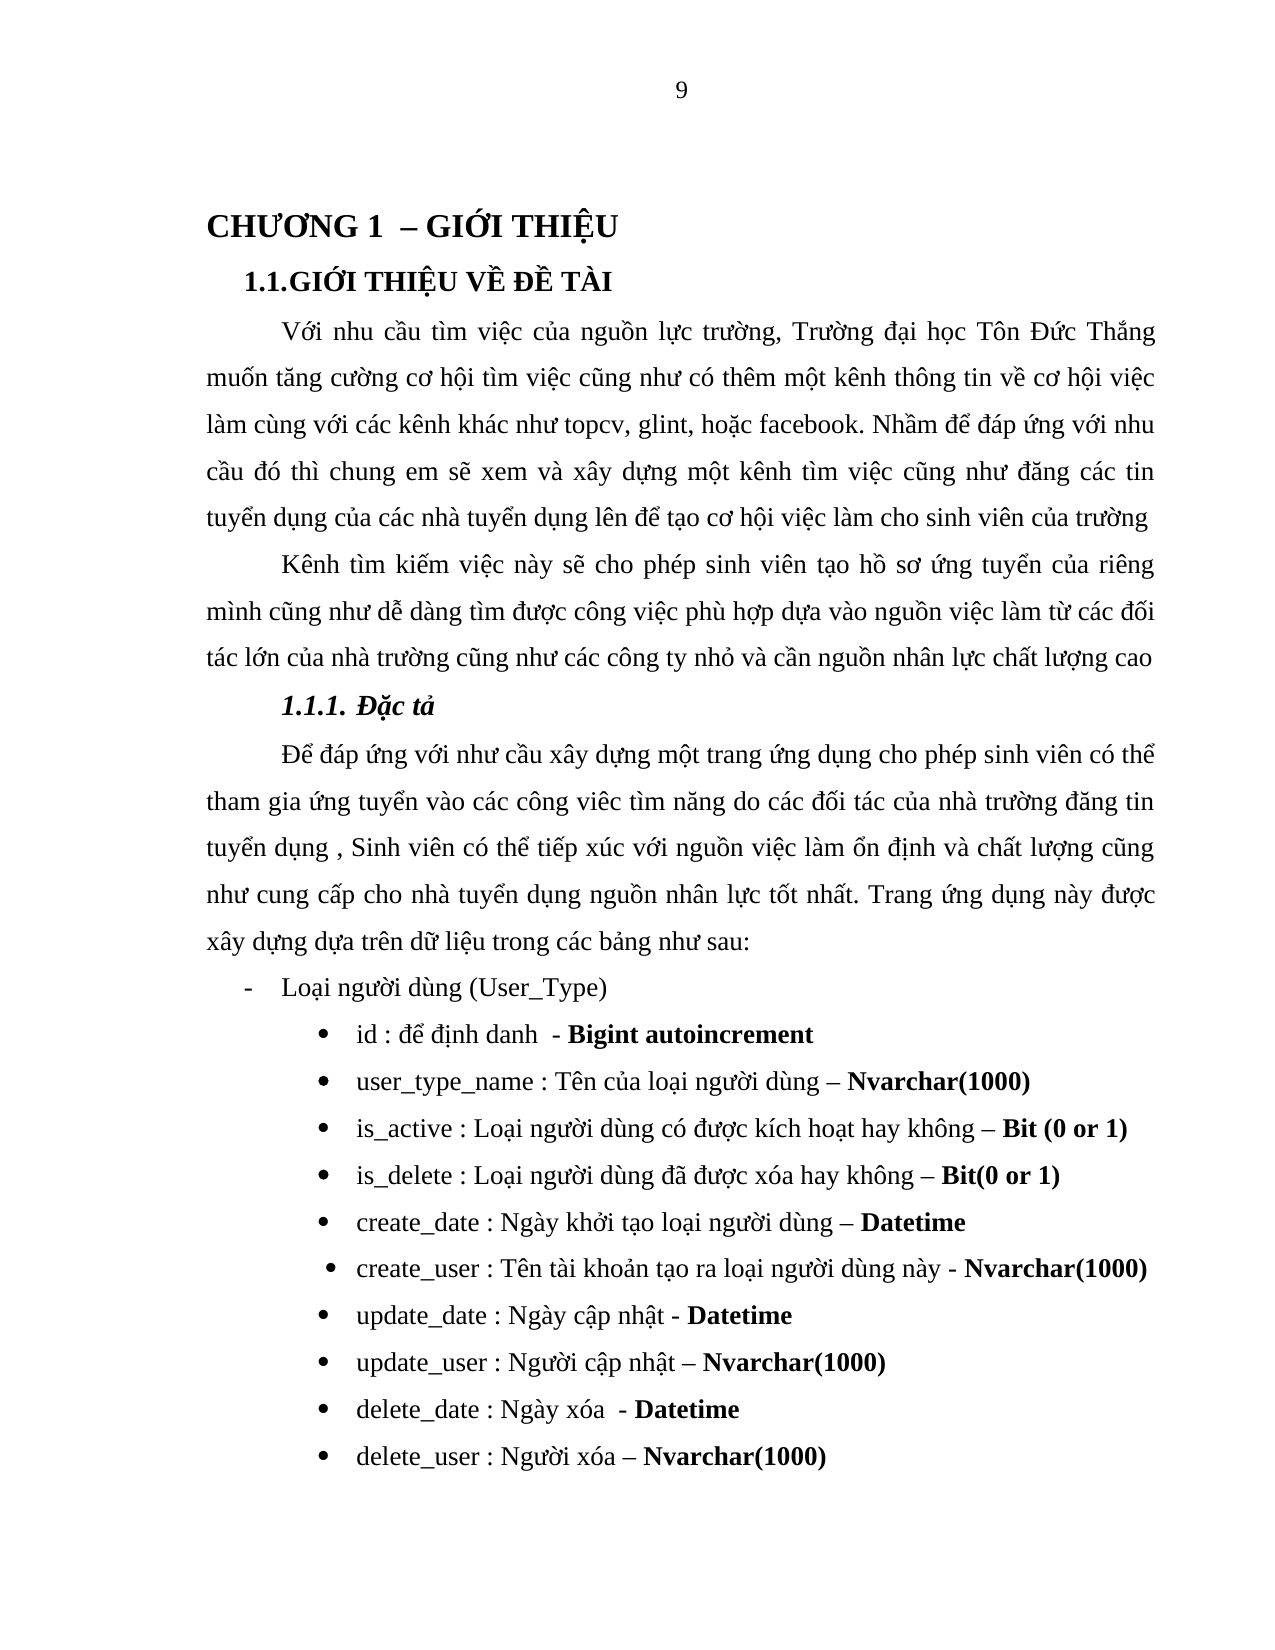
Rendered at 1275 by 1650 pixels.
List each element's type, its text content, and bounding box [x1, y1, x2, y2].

list Đặc tả [281, 688, 1157, 721]
list Loại người dùng (User_Type) [244, 972, 1157, 1003]
list create_date : Ngày khởi tạo loại người dùng – Datetime [319, 1206, 1157, 1237]
list create_user : Tên tài khoản tạo ra loại người dùng này - Nvarchar(1000) [326, 1253, 1157, 1284]
text Với nhu cầu tìm việc của nguồn lực trường, Trường đại học Tôn Đức Thắng muốn tăng cường cơ hội tìm việc cũng như có thêm một kênh thông tin về cơ hội việc làm cùng với các kênh khác như topcv, glint, hoặc facebook. Nhầm để đáp ứng với nhu cầu đó thì chung em sẽ xem và xây dựng một kênh tìm việc cũng như đăng các tin tuyển dụng của các nhà tuyển dụng lên để tạo cơ hội việc làm cho sinh viên của trường [206, 314, 1157, 532]
text Để đáp ứng với như cầu xây dựng một trang ứng dụng cho phép sinh viên có thể tham gia ứng tuyển vào các công viêc tìm năng do các đối tác của nhà trường đăng tin tuyển dụng , Sinh viên có thể tiếp xúc với nguồn việc làm ổn định và chất lượng cũng như cung cấp cho nhà tuyển dụng nguồn nhân lực tốt nhất. Trang ứng dụng này được xây dựng dựa trên dữ liệu trong các bảng như sau: [206, 738, 1157, 956]
list is_active : Loại người dùng có được kích hoạt hay không – Bit (0 or 1) [319, 1112, 1157, 1143]
list delete_user : Người xóa – Nvarchar(1000) [319, 1440, 1157, 1471]
list is_delete : Loại người dùng đã được xóa hay không – Bit(0 or 1) [319, 1159, 1157, 1190]
list delete_date : Ngày xóa - Datetime [319, 1393, 1157, 1424]
list GIỚI THIỆU VỀ ĐỀ TÀI [244, 264, 1157, 298]
list update_user : Người cập nhật – Nvarchar(1000) [319, 1346, 1157, 1378]
text Kênh tìm kiếm việc này sẽ cho phép sinh viên tạo hồ sơ ứng tuyển của riêng mình cũng như dễ dàng tìm được công việc phù hợp dựa vào nguồn việc làm từ các đối tác lớn của nhà trường cũng như các công ty nhỏ và cần nguồn nhân lực chất lượng cao [206, 548, 1157, 672]
list – GIỚI THIỆU [206, 207, 1157, 245]
list update_date : Ngày cập nhật - Datetime [319, 1299, 1157, 1331]
list user_type_name : Tên của loại người dùng – Nvarchar(1000) [319, 1065, 1157, 1096]
list id : để định danh - Bigint autoincrement [319, 1018, 1157, 1049]
